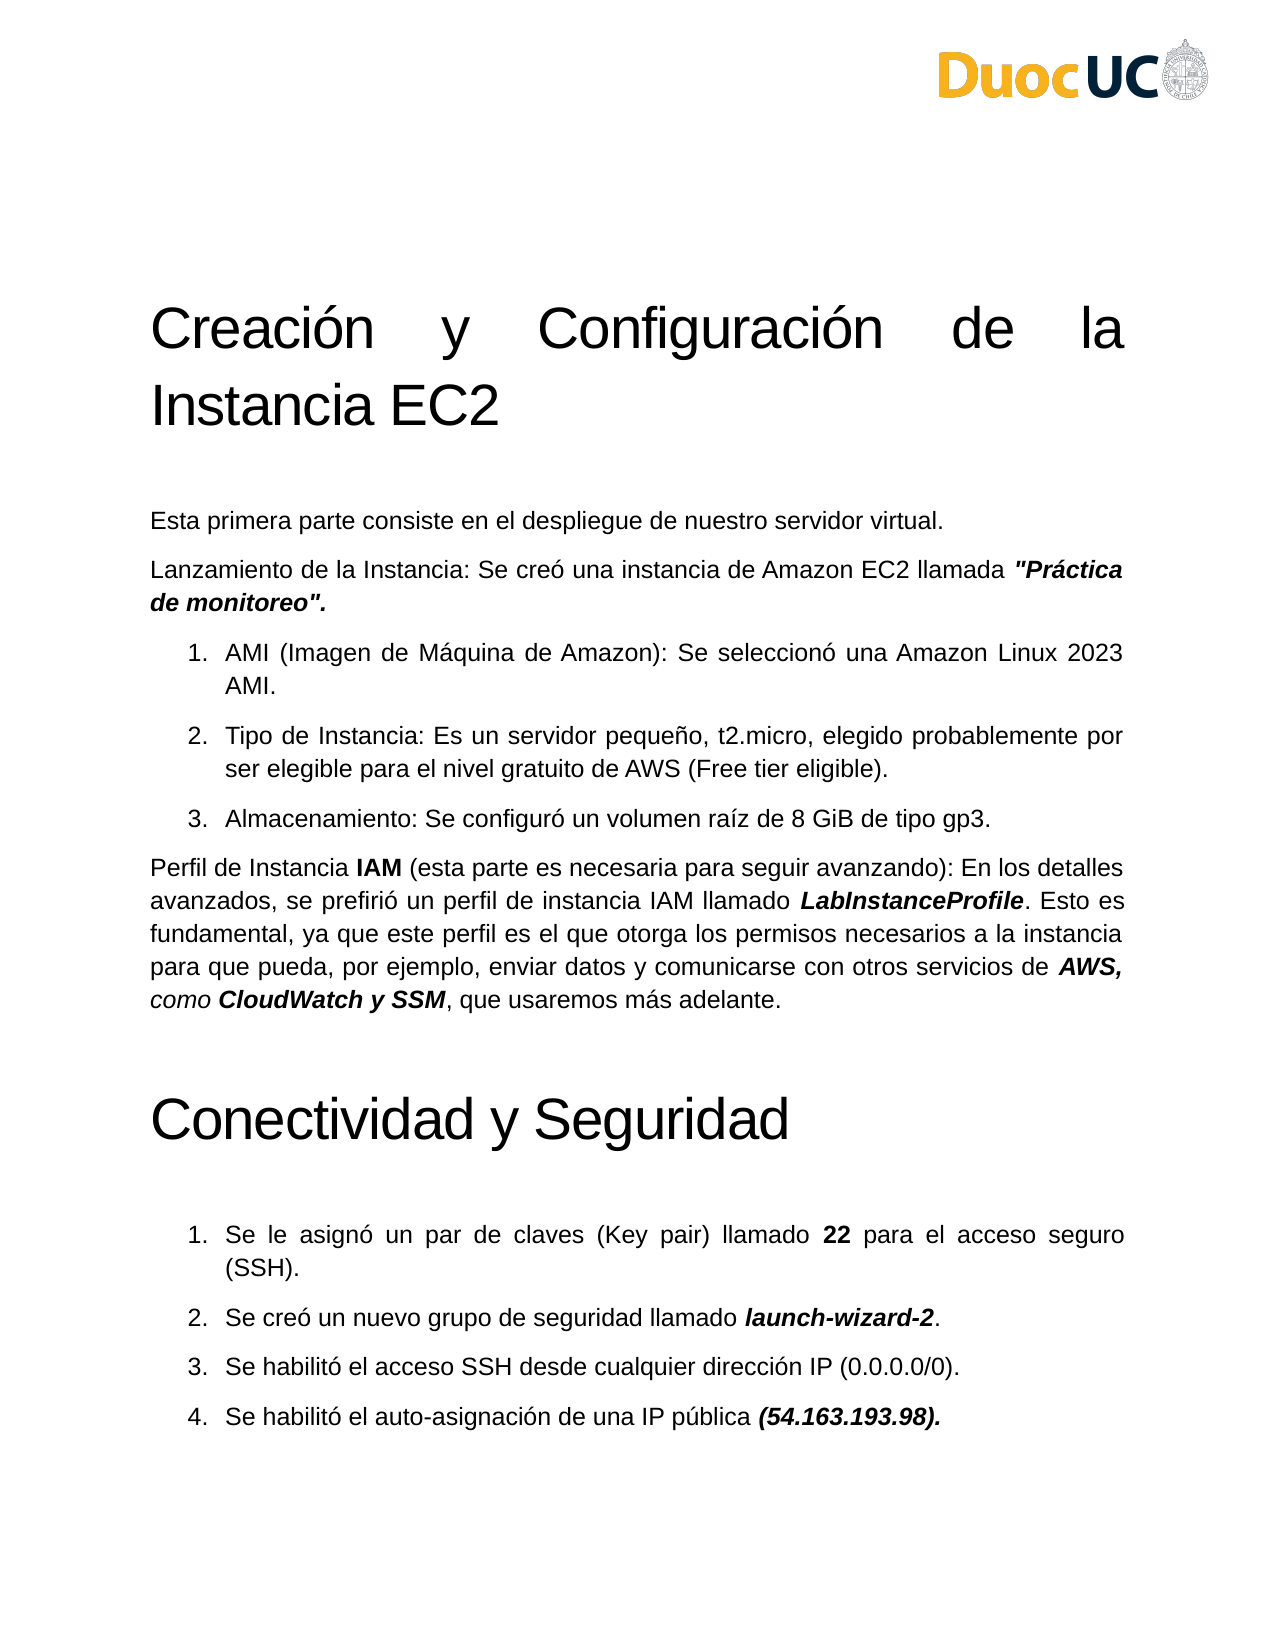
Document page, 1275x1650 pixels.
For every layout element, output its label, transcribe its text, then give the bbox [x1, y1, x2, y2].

list Se habilitó el auto-asignación de una IP pública (54.163.193.98). [187, 1402, 1125, 1431]
list Se le asignó un par de claves (Key pair) llamado 22 para el acceso seguro (SSH). [187, 1220, 1125, 1282]
list Tipo de Instancia: Es un servidor pequeño, t2.micro, elegido probablemente por ser elegible para el nivel gratuito de AWS (Free tier eligible). [187, 721, 1125, 783]
list Almacenamiento: Se configuró un volumen raíz de 8 GiB de tipo gp3. [187, 803, 1125, 832]
list Se habilitó el acceso SSH desde cualquier dirección IP (0.0.0.0/0). [187, 1352, 1125, 1381]
text Lanzamiento de la Instancia: Se creó una instancia de Amazon EC2 llamada "Práctica de monitoreo". [150, 555, 1125, 617]
picture [935, 35, 1212, 104]
list AMI (Imagen de Máquina de Amazon): Se seleccionó una Amazon Linux 2023 AMI. [187, 638, 1125, 700]
text Perfil de Instancia IAM (esta parte es necesaria para seguir avanzando): En los detalles avanzados, se prefirió un perfil de instancia IAM llamado LabInstanceProfile. Esto es fundamental, ya que este perfil es el que otorga los permisos necesarios a la instancia para que pueda, por ejemplo, enviar datos y comunicarse con otros servicios de AWS, como CloudWatch y SSM, que usaremos más adelante. [150, 853, 1125, 1014]
text Esta primera parte consiste en el despliegue de nuestro servidor virtual. [150, 506, 1125, 534]
list Se creó un nuevo grupo de seguridad llamado launch-wizard-2. [187, 1302, 1125, 1331]
title Creación y Configuración de la Instancia EC2 [150, 293, 1125, 438]
title Conectividad y Seguridad [150, 1085, 1125, 1152]
